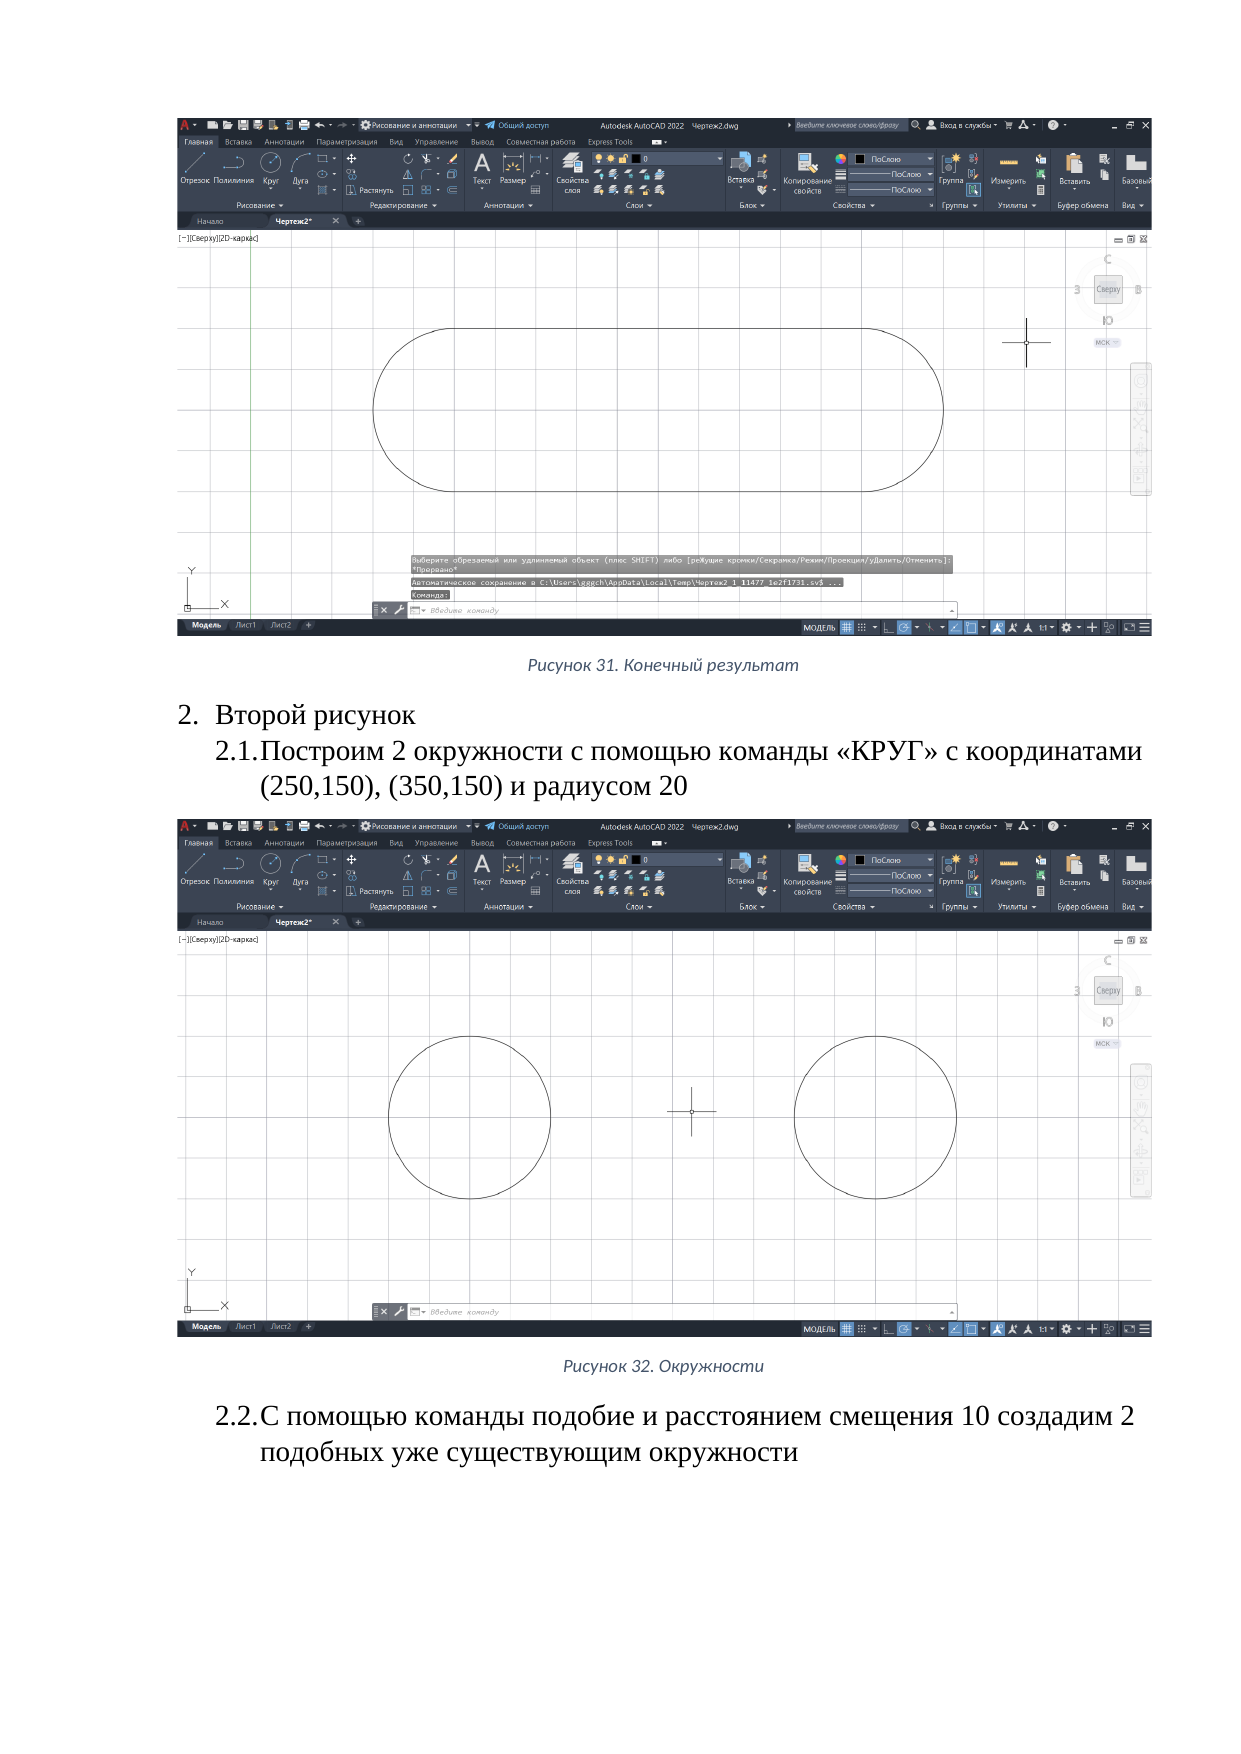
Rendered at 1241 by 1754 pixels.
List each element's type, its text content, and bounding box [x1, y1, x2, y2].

text Рисунок 32. Окружности [177, 1355, 1152, 1378]
picture [177, 118, 1152, 636]
list Построим 2 окружности с помощью команды «КРУГ» с координатами (250,150), (350,150) и радиусом 20 [215, 733, 1152, 801]
picture [177, 819, 1152, 1337]
list С помощью команды подобие и расстоянием смещения 10 создадим 2 подобных уже существующим окружности [215, 1398, 1152, 1467]
list Второй рисунок [177, 697, 1152, 731]
text Рисунок 31. Конечный результат [177, 654, 1152, 677]
